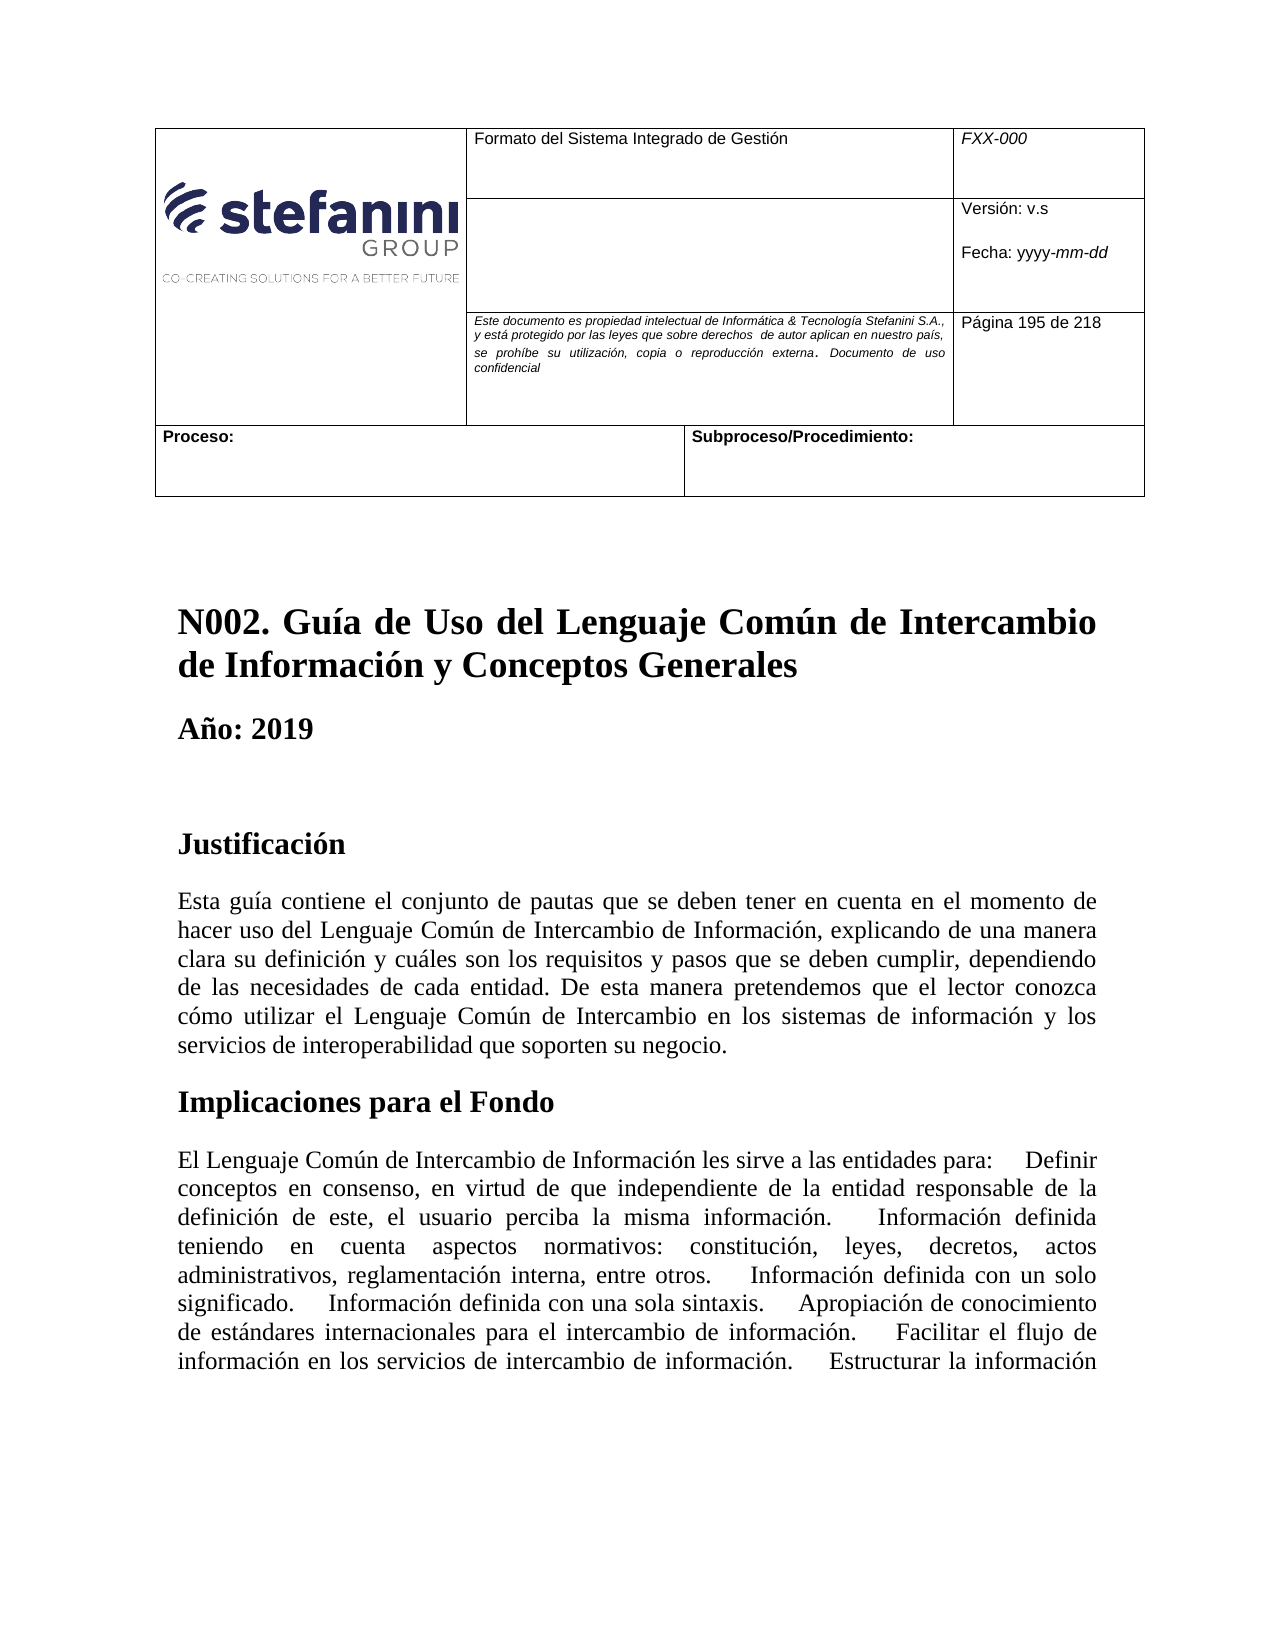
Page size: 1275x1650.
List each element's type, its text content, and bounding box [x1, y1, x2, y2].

text Esta guía contiene el conjunto de pautas que se deben tener en cuenta en el momento de hacer uso del Lenguaje Común de Intercambio de Información, explicando de una manera clara su definición y cuáles son los requisitos y pasos que se deben cumplir, dependiendo de las necesidades de cada entidad. De esta manera pretendemos que el lector conozca cómo utilizar el Lenguaje Común de Intercambio en los sistemas de información y los servicios de interoperabilidad que soporten su negocio. [177, 886, 1098, 1059]
subtitle Año: 2019 [177, 711, 1098, 747]
subtitle Justificación [177, 825, 1098, 861]
subtitle N002. Guía de Uso del Lenguaje Común de Intercambio de Información y Conceptos Generales [177, 599, 1098, 686]
picture [162, 182, 460, 286]
text El Lenguaje Común de Intercambio de Información les sirve a las entidades para:  Definir conceptos en consenso, en virtud de que independiente de la entidad responsable de la definición de este, el usuario perciba la misma información.  Información definida teniendo en cuenta aspectos normativos: constitución, leyes, decretos, actos administrativos, reglamentación interna, entre otros.  Información definida con un solo significado.  Información definida con una sola sintaxis.  Apropiación de conocimiento de estándares internacionales para el intercambio de información.  Facilitar el flujo de información en los servicios de intercambio de información.  Estructurar la información de forma estandarizada.  Reutilizar conceptos en el intercambio de información.  Intercambiar información de calidad.  Ahorro en tiempo de diseño de elementos.  Evolución ordenada y controlada de los conceptos que hacen parte del estándar.  Ahorro en tiempo en implementación de transformaciones.  Ahorro en tiempo de ejecución del servicio. [177, 1145, 1098, 1375]
subtitle Implicaciones para el Fondo [177, 1084, 1098, 1120]
